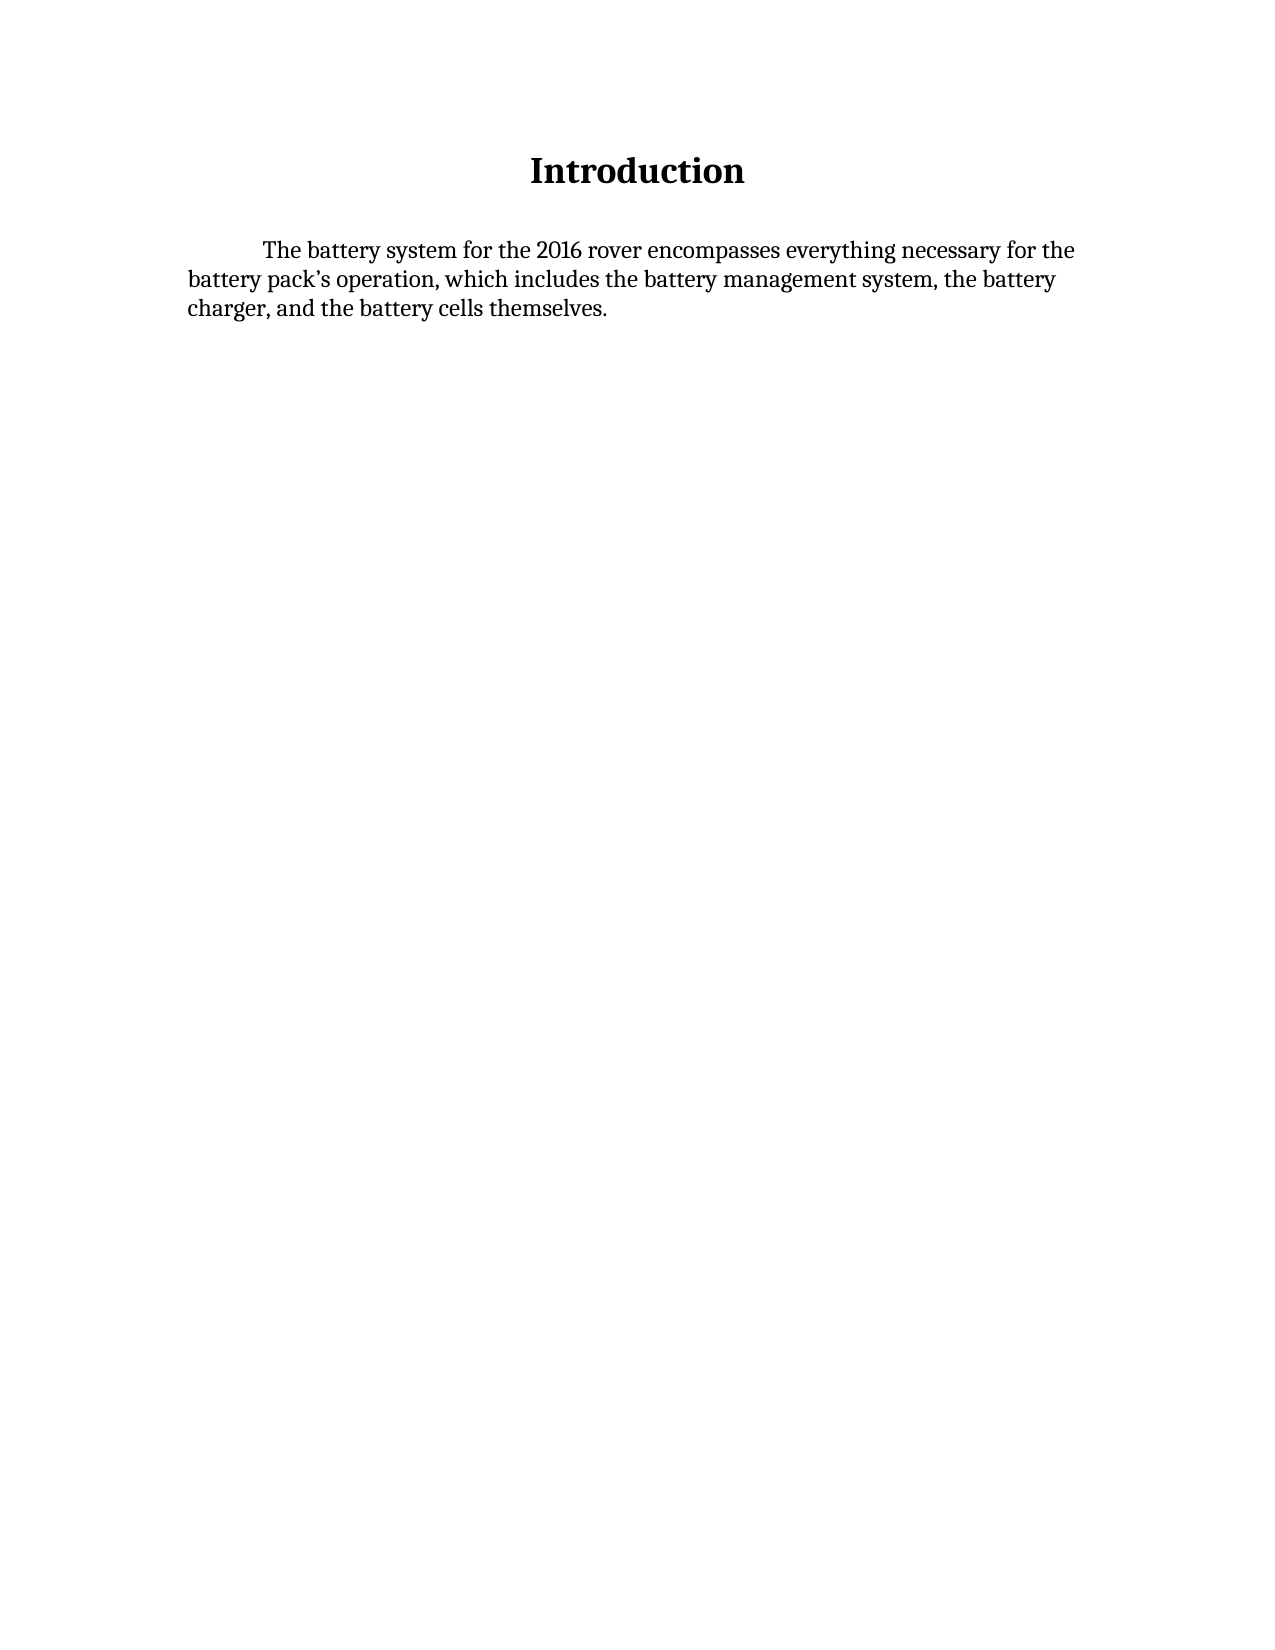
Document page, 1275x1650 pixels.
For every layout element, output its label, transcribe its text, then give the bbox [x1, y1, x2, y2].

text The battery system for the 2016 rover encompasses everything necessary for the battery pack’s operation, which includes the battery management system, the battery charger, and the battery cells themselves. [187, 236, 1087, 322]
text Introduction [187, 150, 1087, 193]
